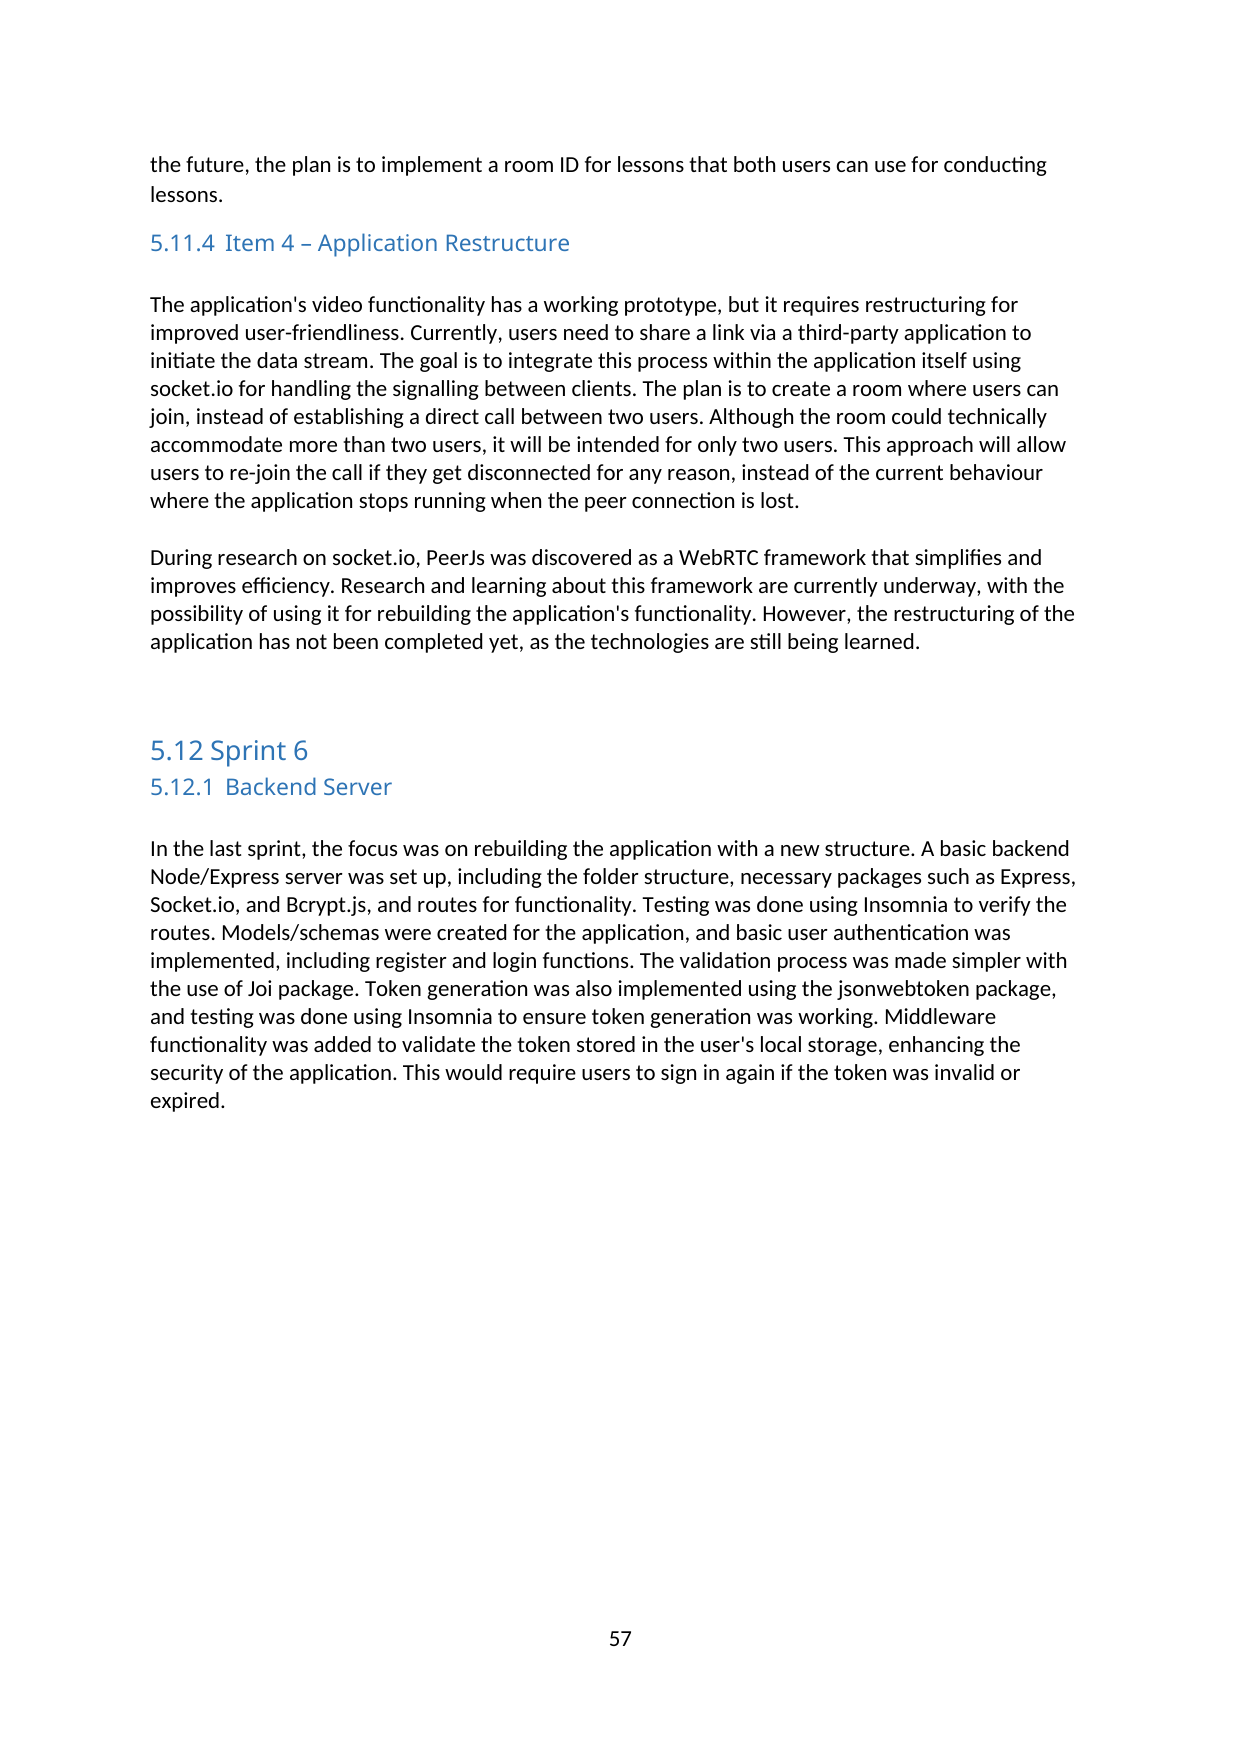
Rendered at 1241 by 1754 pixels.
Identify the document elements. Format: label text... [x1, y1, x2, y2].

subtitle Backend Server [150, 771, 1090, 802]
text The application's video functionality has a working prototype, but it requires restructuring for improved user-friendliness. Currently, users need to share a link via a third-party application to initiate the data stream. The goal is to integrate this process within the application itself using socket.io for handling the signalling between clients. The plan is to create a room where users can join, instead of establishing a direct call between two users. Although the room could technically accommodate more than two users, it will be intended for only two users. This approach will allow users to re-join the call if they get disconnected for any reason, instead of the current behaviour where the application stops running when the peer connection is lost. [150, 290, 1090, 514]
text During research on socket.io, PeerJs was discovered as a WebRTC framework that simplifies and improves efficiency. Research and learning about this framework are currently underway, with the possibility of using it for rebuilding the application's functionality. However, the restructuring of the application has not been completed yet, as the technologies are still being learned. [150, 543, 1090, 655]
text In the last sprint, the focus was on rebuilding the application with a new structure. A basic backend Node/Express server was set up, including the folder structure, necessary packages such as Express, Socket.io, and Bcrypt.js, and routes for functionality. Testing was done using Insomnia to verify the routes. Models/schemas were created for the application, and basic user authentication was implemented, including register and login functions. The validation process was made simpler with the use of Joi package. Token generation was also implemented using the jsonwebtoken package, and testing was done using Insomnia to ensure token generation was working. Middleware functionality was added to validate the token stored in the user's local storage, enhancing the security of the application. This would require users to sign in again if the token was invalid or expired. [150, 834, 1090, 1114]
subtitle Item 4 – Application Restructure [150, 227, 1090, 258]
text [150, 150, 1090, 208]
subtitle Sprint 6 [150, 731, 1090, 768]
